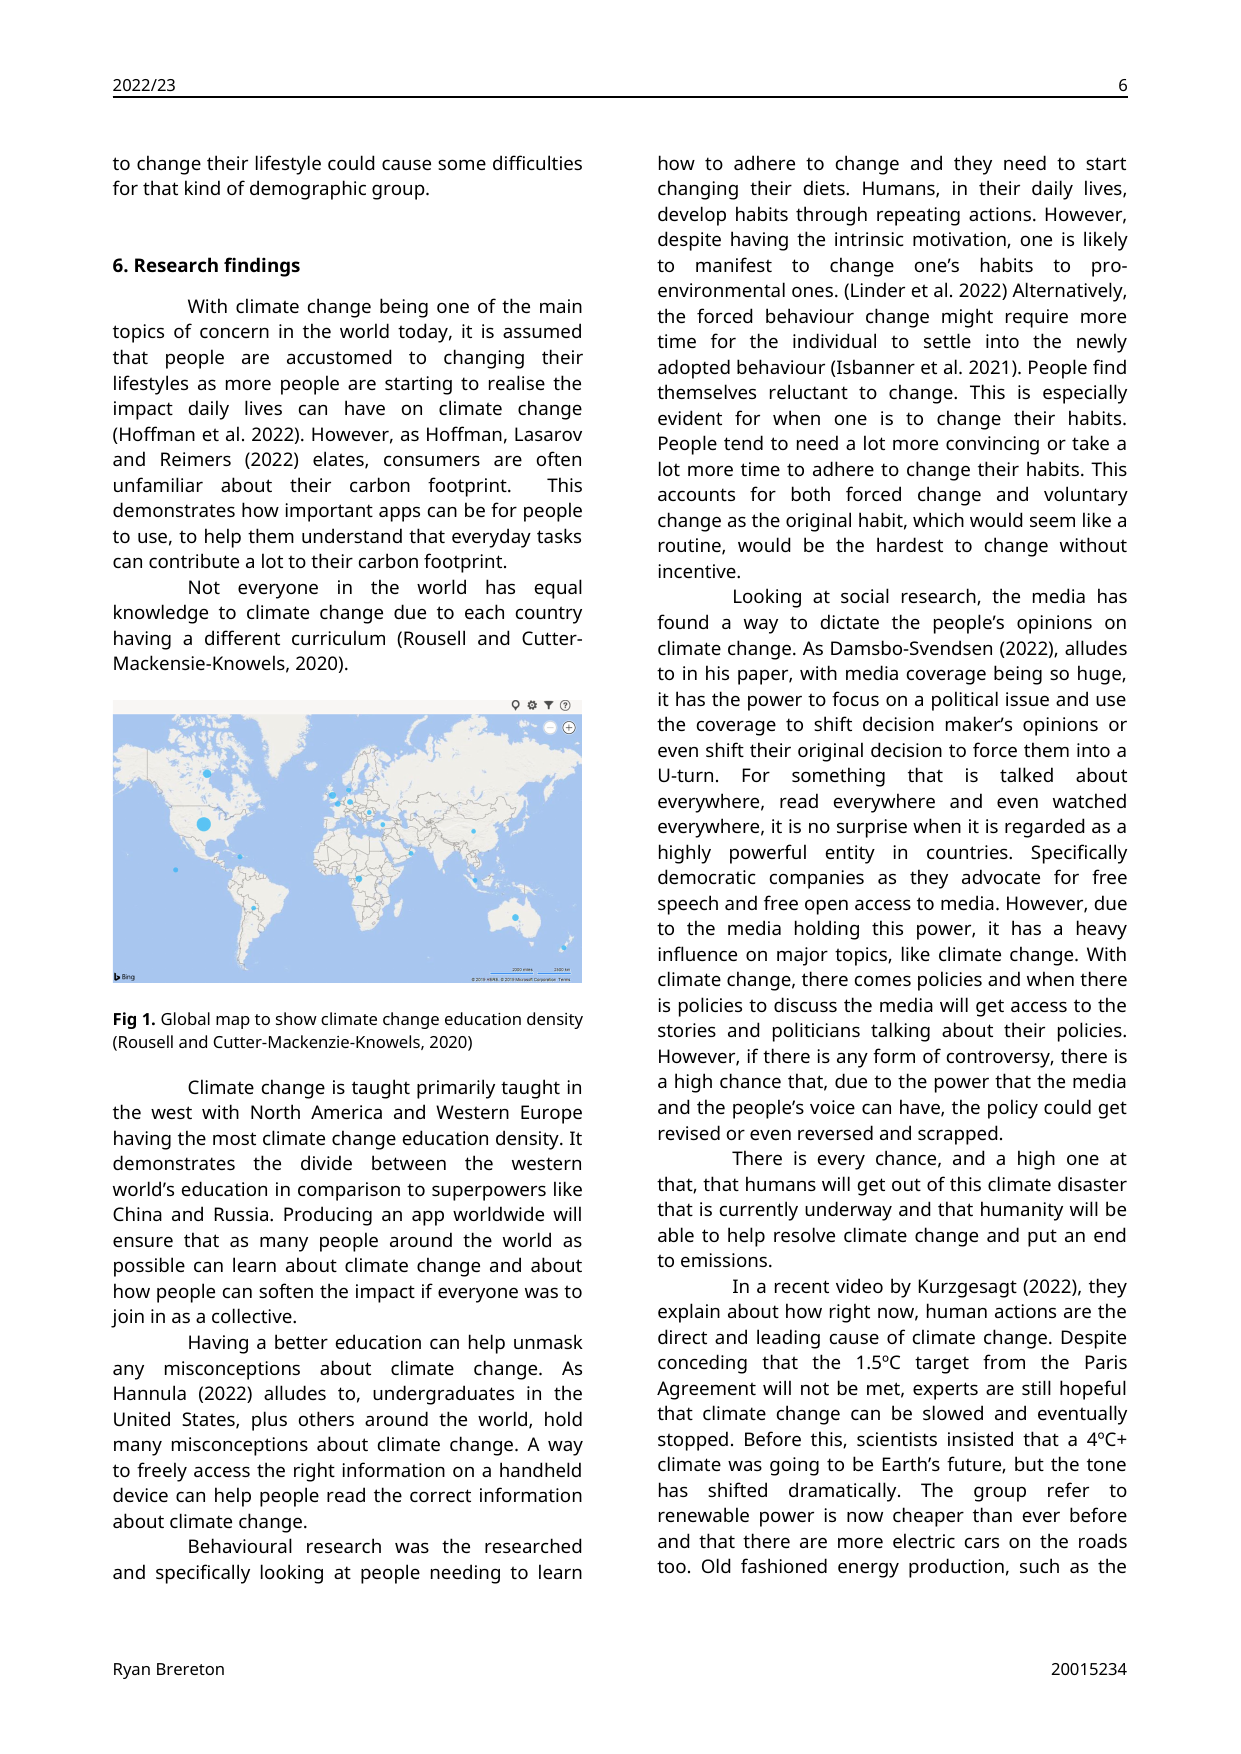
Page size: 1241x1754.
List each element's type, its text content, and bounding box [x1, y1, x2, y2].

text Fig 1. Global map to show climate change education density (Rousell and Cutter-Mackenzie-Knowels, 2020) [112, 1008, 583, 1053]
text Climate change is taught primarily taught in the west with North America and Western Europe having the most climate change education density. It demonstrates the divide between the western world’s education in comparison to superpowers like China and Russia. Producing an app worldwide will ensure that as many people around the world as possible can learn about climate change and about how people can soften the impact if everyone was to join in as a collective. [112, 1074, 583, 1329]
text Having a better education can help unmask any misconceptions about climate change. As Hannula (2022) alludes to, undergraduates in the United States, plus others around the world, hold many misconceptions about climate change. A way to freely access the right information on a handheld device can help people read the correct information about climate change. [112, 1329, 583, 1533]
text Behavioural research was the researched and specifically looking at people needing to learn how to adhere to change and they need to start changing their diets. Humans, in their daily lives, develop habits through repeating actions. However, despite having the intrinsic motivation, one is likely to manifest to change one’s habits to pro-environmental ones. (Linder et al. 2022) Alternatively, the forced behaviour change might require more time for the individual to settle into the newly adopted behaviour (Isbanner et al. 2021). People find themselves reluctant to change. This is especially evident for when one is to change their habits. People tend to need a lot more convincing or take a lot more time to adhere to change their habits. This accounts for both forced change and voluntary change as the original habit, which would seem like a routine, would be the hardest to change without incentive. [657, 150, 1128, 584]
text Looking at social research, the media has found a way to dictate the people’s opinions on climate change. As Damsbo-Svendsen (2022), alludes to in his paper, with media coverage being so huge, it has the power to focus on a political issue and use the coverage to shift decision maker’s opinions or even shift their original decision to force them into a U-turn. For something that is talked about everywhere, read everywhere and even watched everywhere, it is no surprise when it is regarded as a highly powerful entity in countries. Specifically democratic companies as they advocate for free speech and free open access to media. However, due to the media holding this power, it has a heavy influence on major topics, like climate change. With climate change, there comes policies and when there is policies to discuss the media will get access to the stories and politicians talking about their policies. However, if there is any form of controversy, there is a high chance that, due to the power that the media and the people’s voice can have, the policy could get revised or even reversed and scrapped. [657, 584, 1128, 1145]
text Not everyone in the world has equal knowledge to climate change due to each country having a different curriculum (Rousell and Cutter-Mackensie-Knowels, 2020). [112, 574, 583, 676]
text With climate change being one of the main topics of concern in the world today, it is assumed that people are accustomed to changing their lifestyles as more people are starting to realise the impact daily lives can have on climate change (Hoffman et al. 2022). However, as Hoffman, Lasarov and Reimers (2022) elates, consumers are often unfamiliar about their carbon footprint. This demonstrates how important apps can be for people to use, to help them understand that everyday tasks can contribute a lot to their carbon footprint. [112, 293, 583, 574]
text There is every chance, and a high one at that, that humans will get out of this climate disaster that is currently underway and that humanity will be able to help resolve climate change and put an end to emissions. [657, 1145, 1128, 1273]
text 6. Research findings [112, 227, 583, 278]
picture [112, 700, 582, 983]
